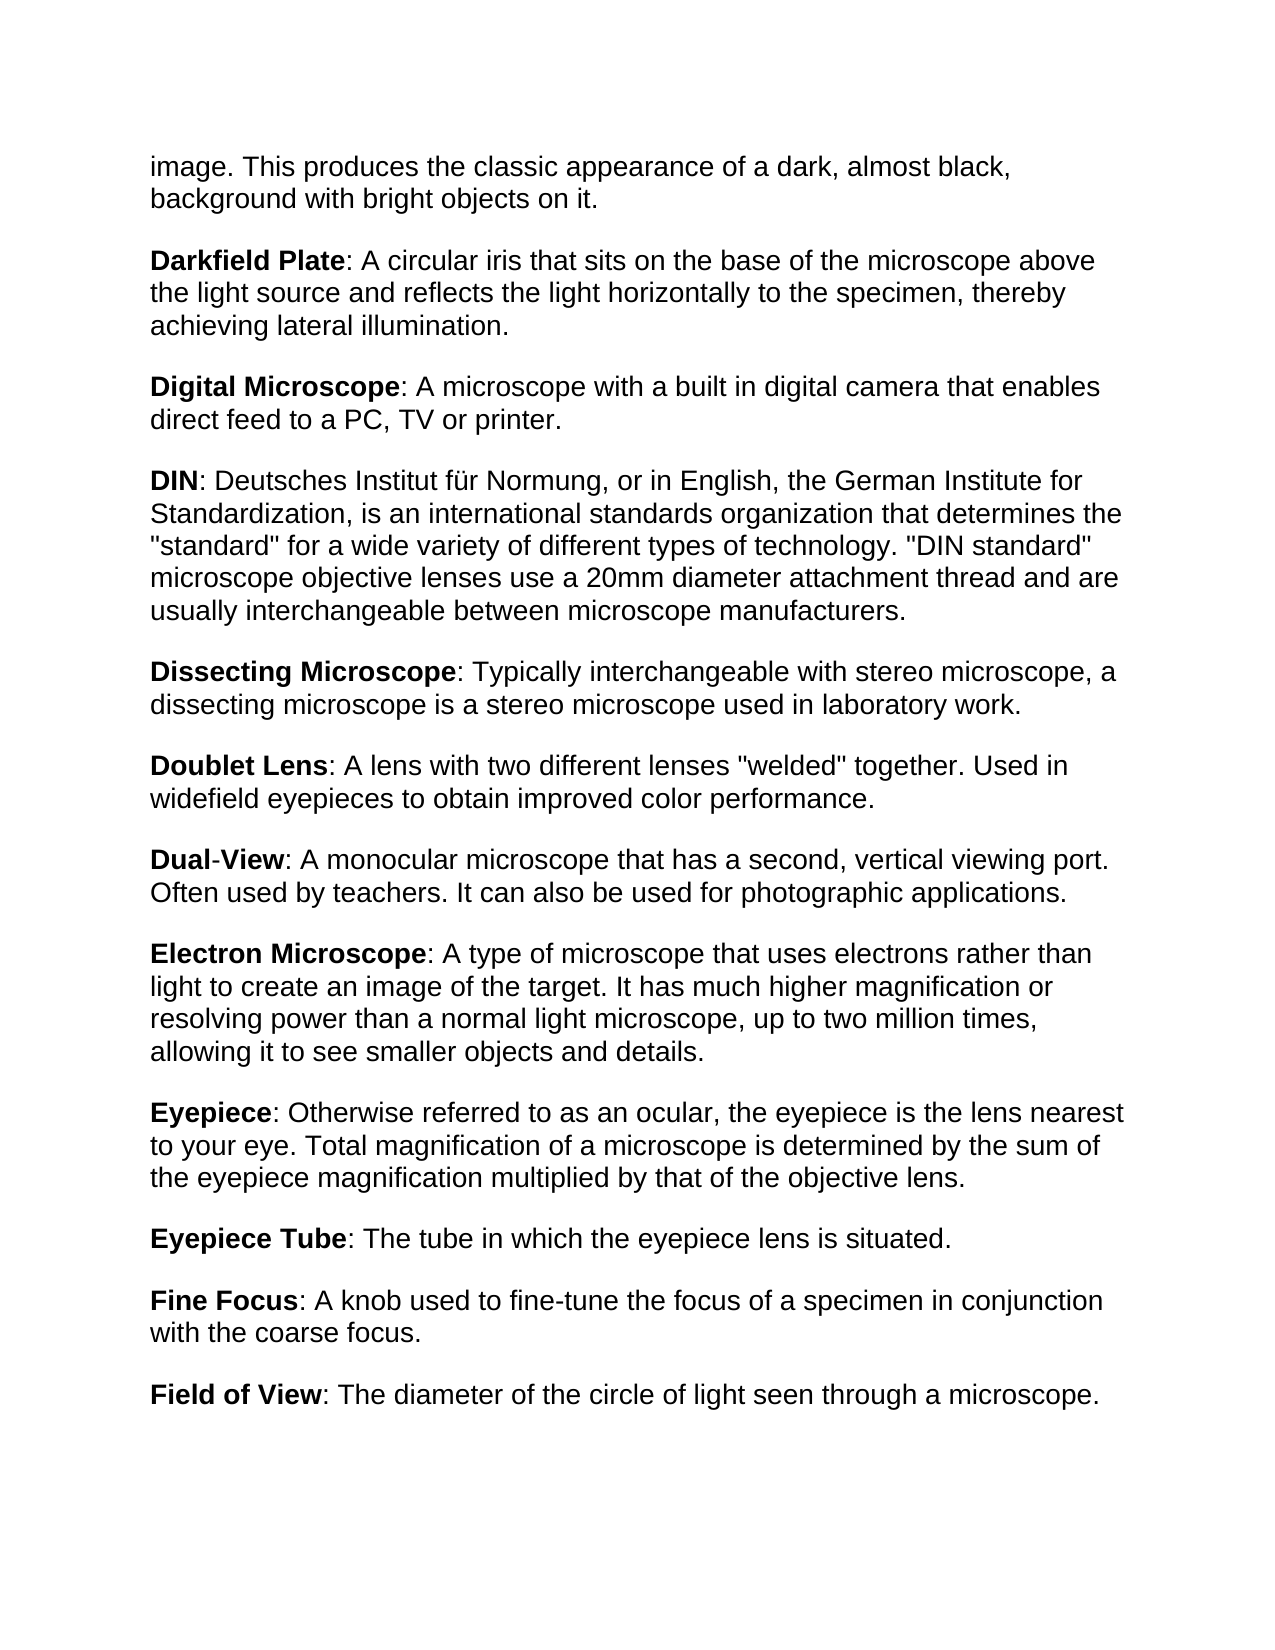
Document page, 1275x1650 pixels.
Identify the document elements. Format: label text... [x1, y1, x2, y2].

text Doublet Lens: A lens with two different lenses "welded" together. Used in widefield eyepieces to obtain improved color performance. [150, 749, 1125, 814]
text Digital Microscope: A microscope with a built in digital camera that enables direct feed to a PC, TV or printer. [150, 370, 1125, 435]
text Electron Microscope: A type of microscope that uses electrons rather than light to create an image of the target. It has much higher magnification or resolving power than a normal light microscope, up to two million times, allowing it to see smaller objects and details. [150, 937, 1125, 1067]
text Dual-View: A monocular microscope that has a second, vertical viewing port. Often used by teachers. It can also be used for photographic applications. [150, 843, 1125, 908]
text Field of View: The diameter of the circle of light seen through a microscope. [150, 1378, 1125, 1410]
text Eyepiece: Otherwise referred to as an ocular, the eyepiece is the lens nearest to your eye. Total magnification of a microscope is determined by the sum of the eyepiece magnification multiplied by that of the objective lens. [150, 1096, 1125, 1193]
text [150, 150, 1125, 215]
text Fine Focus: A knob used to fine-tune the focus of a specimen in conjunction with the coarse focus. [150, 1284, 1125, 1349]
text DIN: Deutsches Institut für Normung, or in English, the German Institute for Standardization, is an international standards organization that determines the "standard" for a wide variety of different types of technology. "DIN standard" microscope objective lenses use a 20mm diameter attachment thread and are usually interchangeable between microscope manufacturers. [150, 464, 1125, 626]
text Eyepiece Tube: The tube in which the eyepiece lens is situated. [150, 1222, 1125, 1255]
text Dissecting Microscope: Typically interchangeable with stereo microscope, a dissecting microscope is a stereo microscope used in laboratory work. [150, 655, 1125, 720]
text Darkfield Plate: A circular iris that sits on the base of the microscope above the light source and reflects the light horizontally to the specimen, thereby achieving lateral illumination. [150, 244, 1125, 341]
